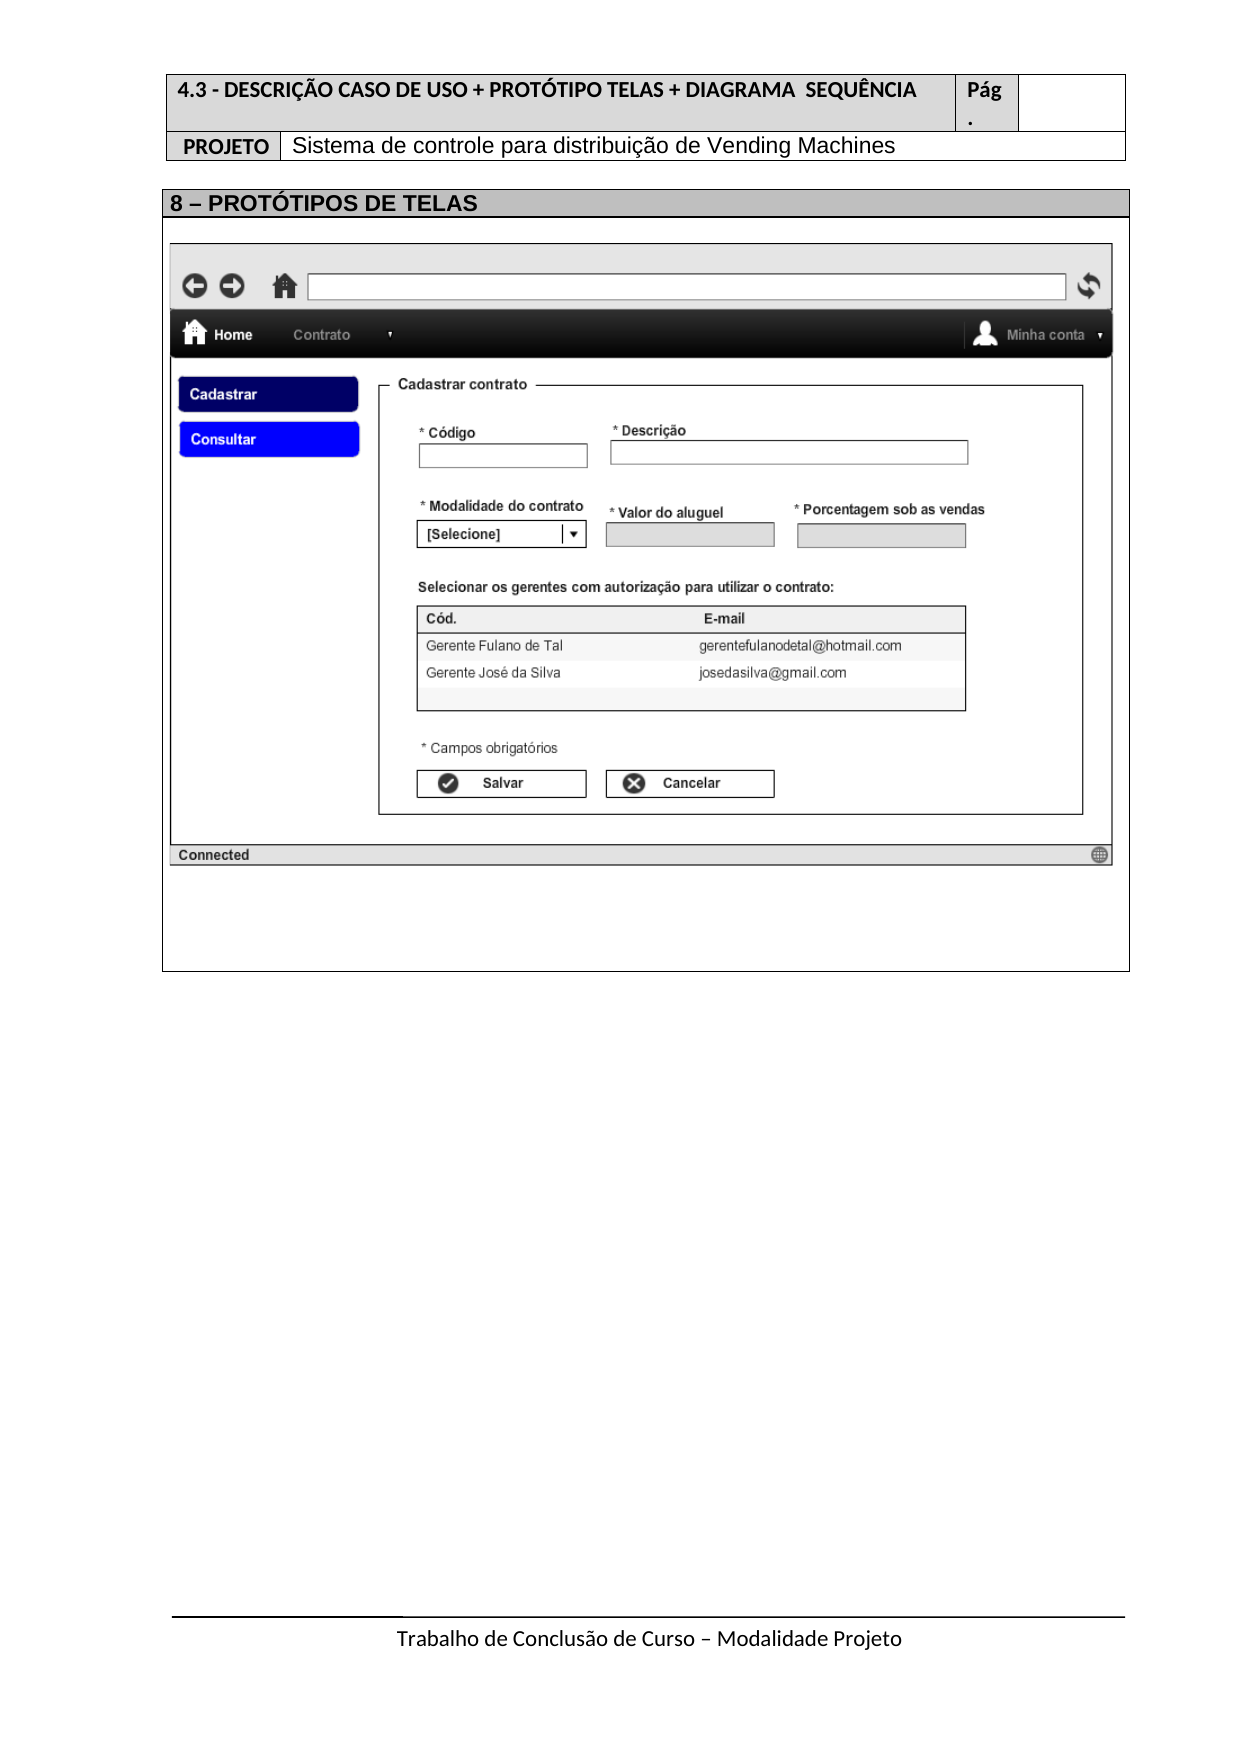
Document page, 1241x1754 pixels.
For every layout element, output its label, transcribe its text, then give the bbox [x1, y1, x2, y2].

picture [169, 243, 1115, 869]
table_cell [163, 218, 1129, 971]
table_header 8 – PROTÓTIPOS DE TELAS [163, 190, 1129, 216]
